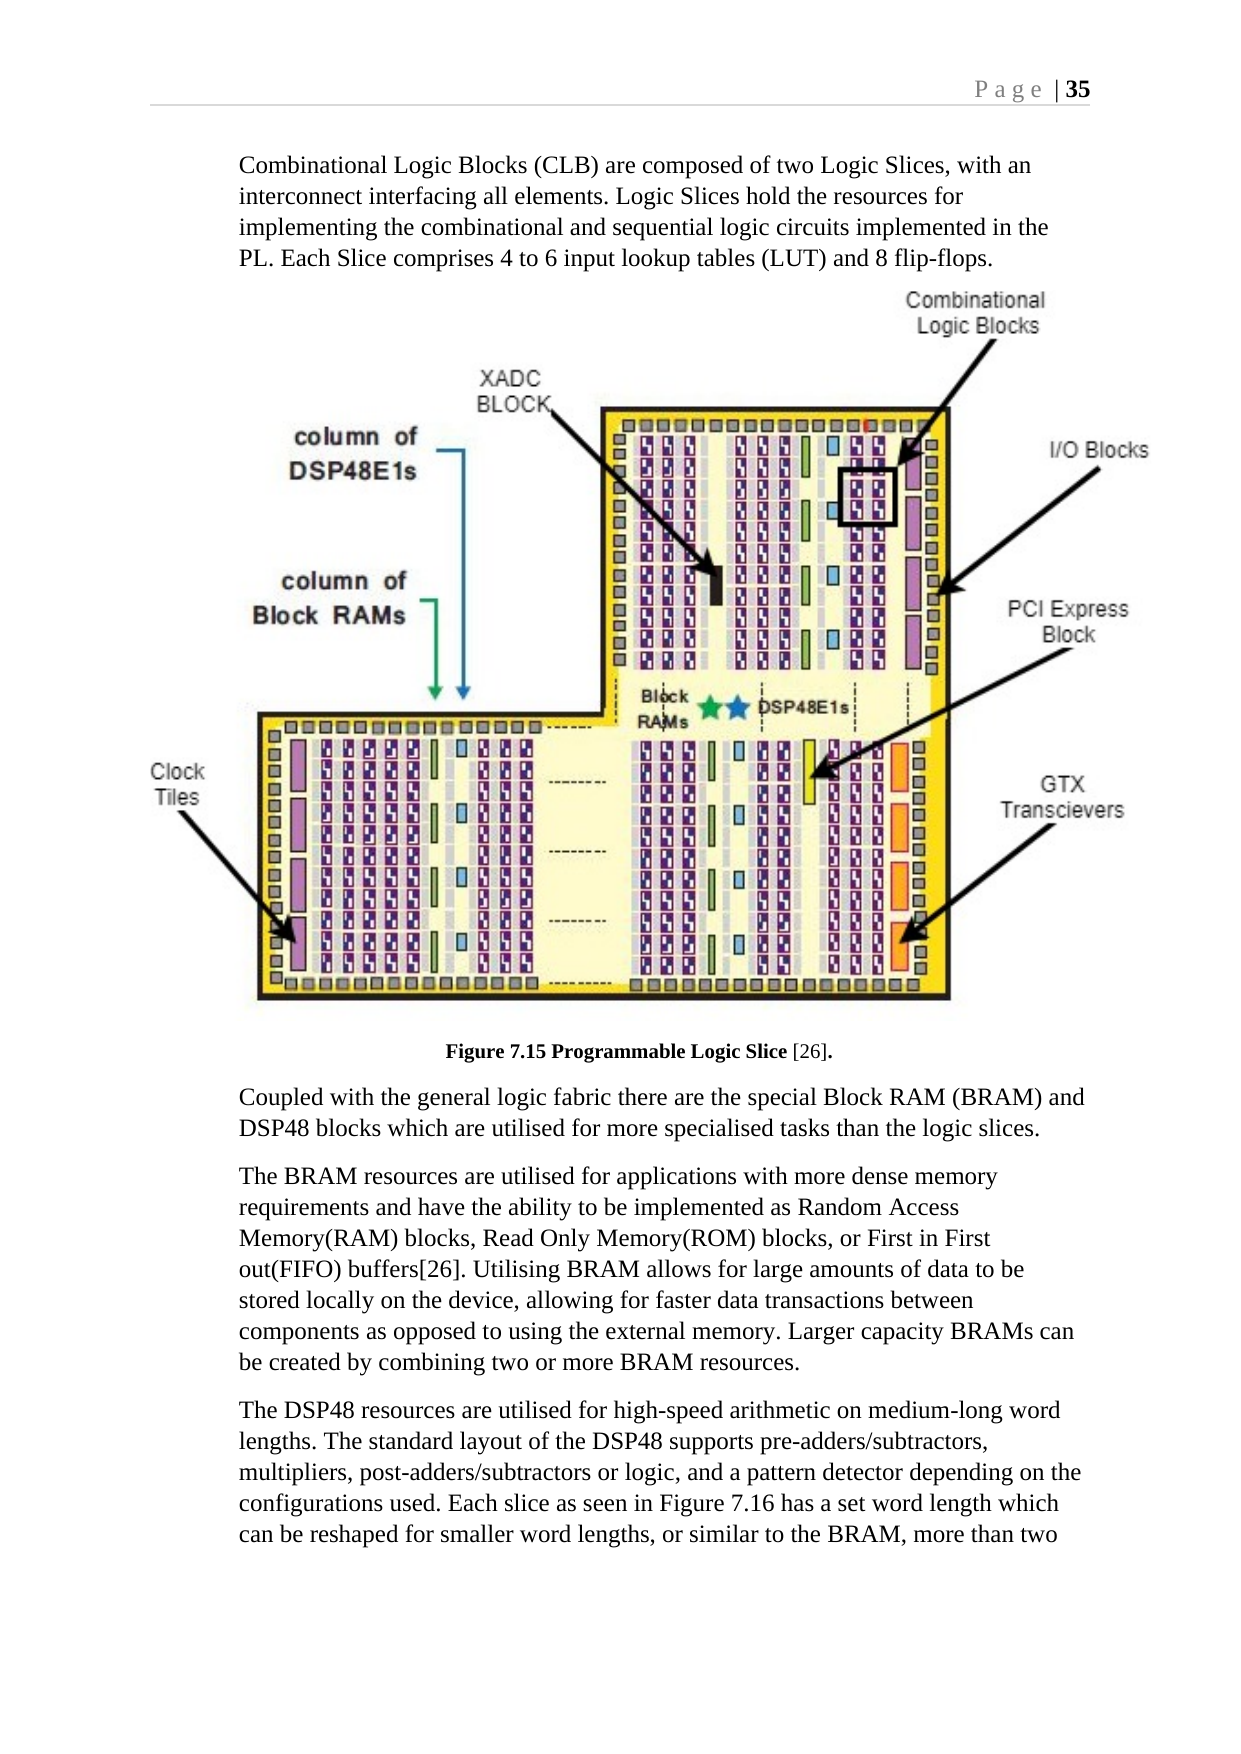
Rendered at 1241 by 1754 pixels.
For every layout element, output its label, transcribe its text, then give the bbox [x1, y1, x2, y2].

text [28] [239, 1395, 1090, 1548]
text [26] [239, 1161, 1090, 1376]
picture [150, 290, 1152, 1021]
text [26] [187, 1039, 1090, 1063]
